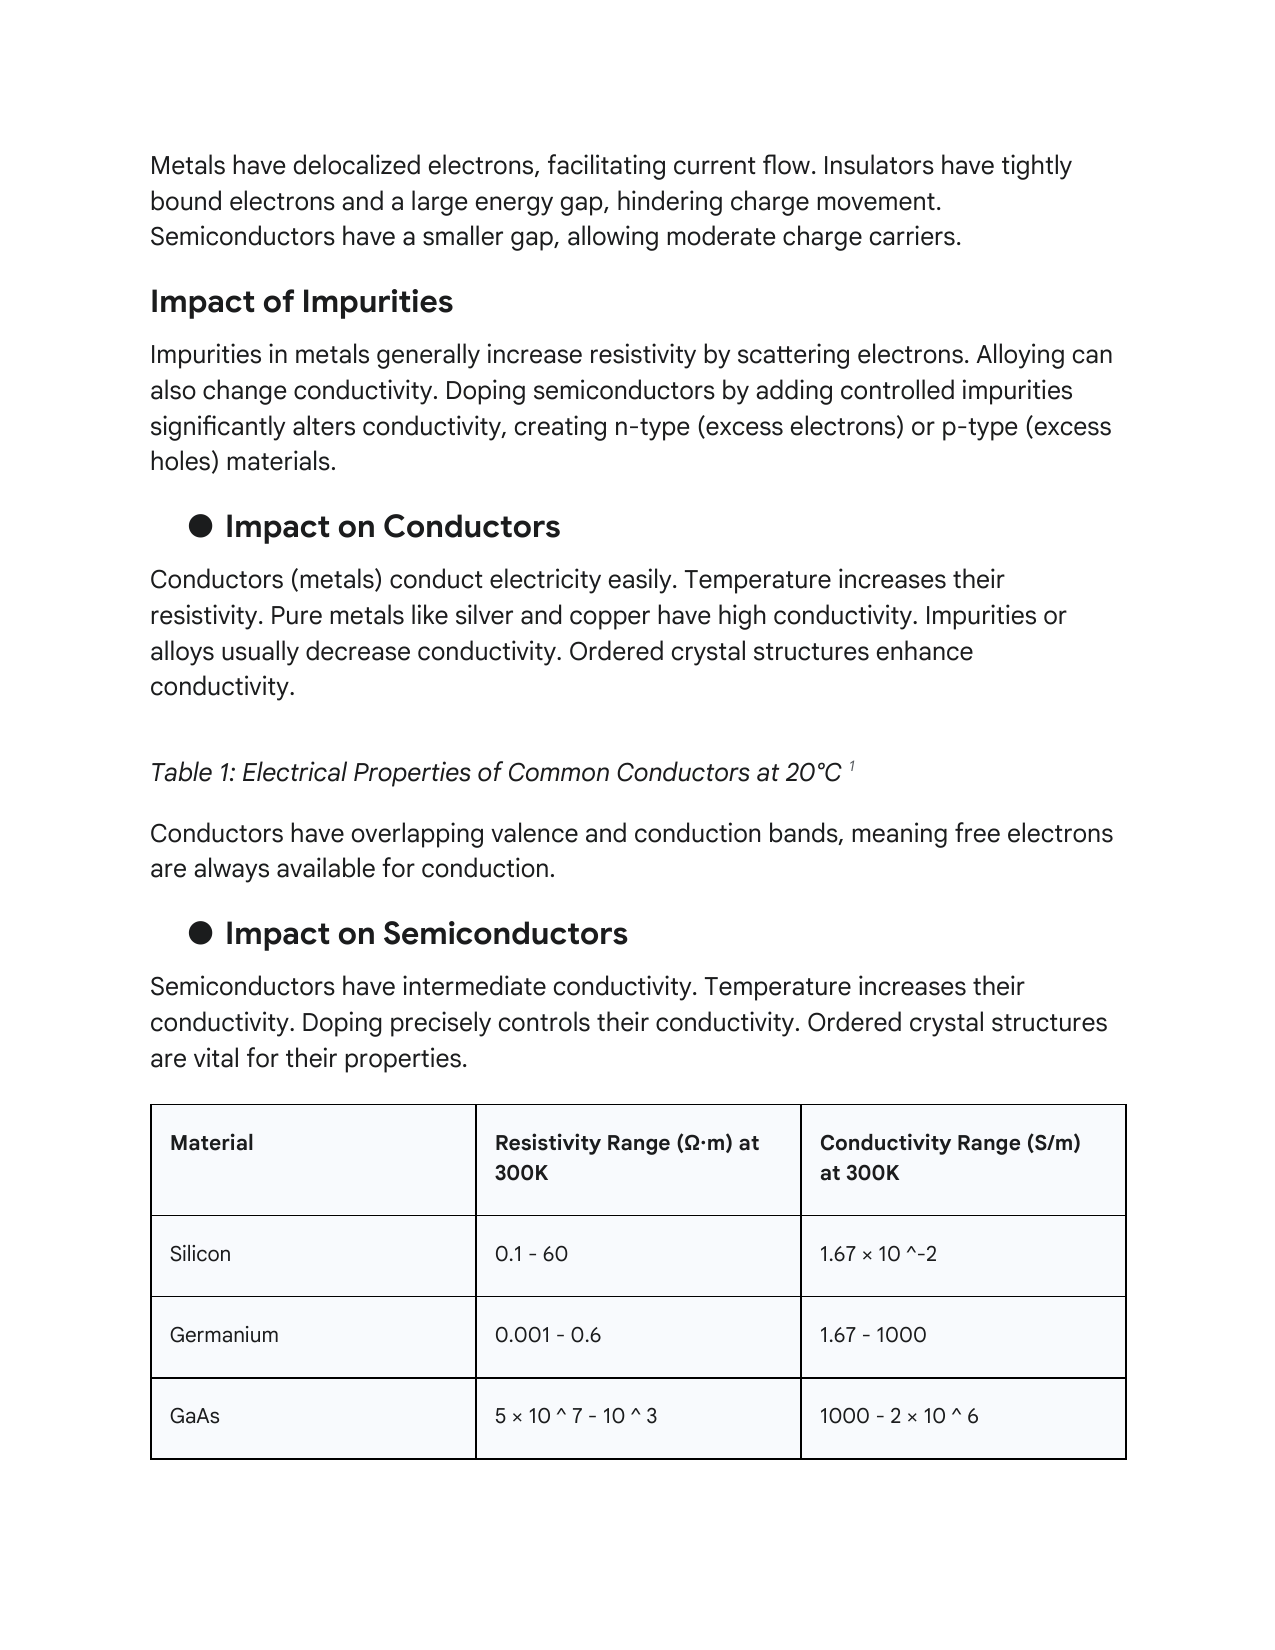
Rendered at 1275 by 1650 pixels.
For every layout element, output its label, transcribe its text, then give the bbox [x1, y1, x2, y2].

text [150, 150, 1125, 253]
table_cell Silicon [152, 1216, 475, 1296]
subtitle Impact on Semiconductors [187, 914, 1125, 953]
table_cell 1.67 - 1000 [802, 1297, 1125, 1377]
subtitle Impact on Conductors [187, 507, 1125, 546]
table_cell 0.001 - 0.6 [477, 1297, 800, 1377]
text Conductors have overlapping valence and conduction bands, meaning free electrons are always available for conduction. [150, 818, 1125, 885]
table_cell Germanium [152, 1297, 475, 1377]
text Semiconductors have intermediate conductivity. Temperature increases their conductivity. Doping precisely controls their conductivity. Ordered crystal structures are vital for their properties. [150, 971, 1125, 1074]
table_cell 5 × 10 ^ 7 - 10 ^ 3 [477, 1379, 800, 1458]
table_cell GaAs [152, 1379, 475, 1458]
subtitle Impact of Impurities [150, 282, 1125, 321]
table_header Resistivity Range (Ω⋅m) at 300K [477, 1105, 800, 1214]
text Impurities in metals generally increase resistivity by scattering electrons. Alloying can also change conductivity. Doping semiconductors by adding controlled impurities significantly alters conductivity, creating n-type (excess electrons) or p-type (excess holes) materials. [150, 339, 1125, 478]
table_cell 0.1 - 60 [477, 1216, 800, 1296]
text Table 1: Electrical Properties of Common Conductors at 20°C 1 [150, 757, 1125, 788]
text Conductors (metals) conduct electricity easily. Temperature increases their resistivity. Pure metals like silver and copper have high conductivity. Impurities or alloys usually decrease conductivity. Ordered crystal structures enhance conductivity. [150, 564, 1125, 703]
table_header Material [152, 1105, 475, 1214]
table_header Conductivity Range (S/m) at 300K [802, 1105, 1125, 1214]
table_cell 1000 - 2 × 10 ^ 6 [802, 1379, 1125, 1458]
table_cell 1.67 × 10 ^-2 [802, 1216, 1125, 1296]
